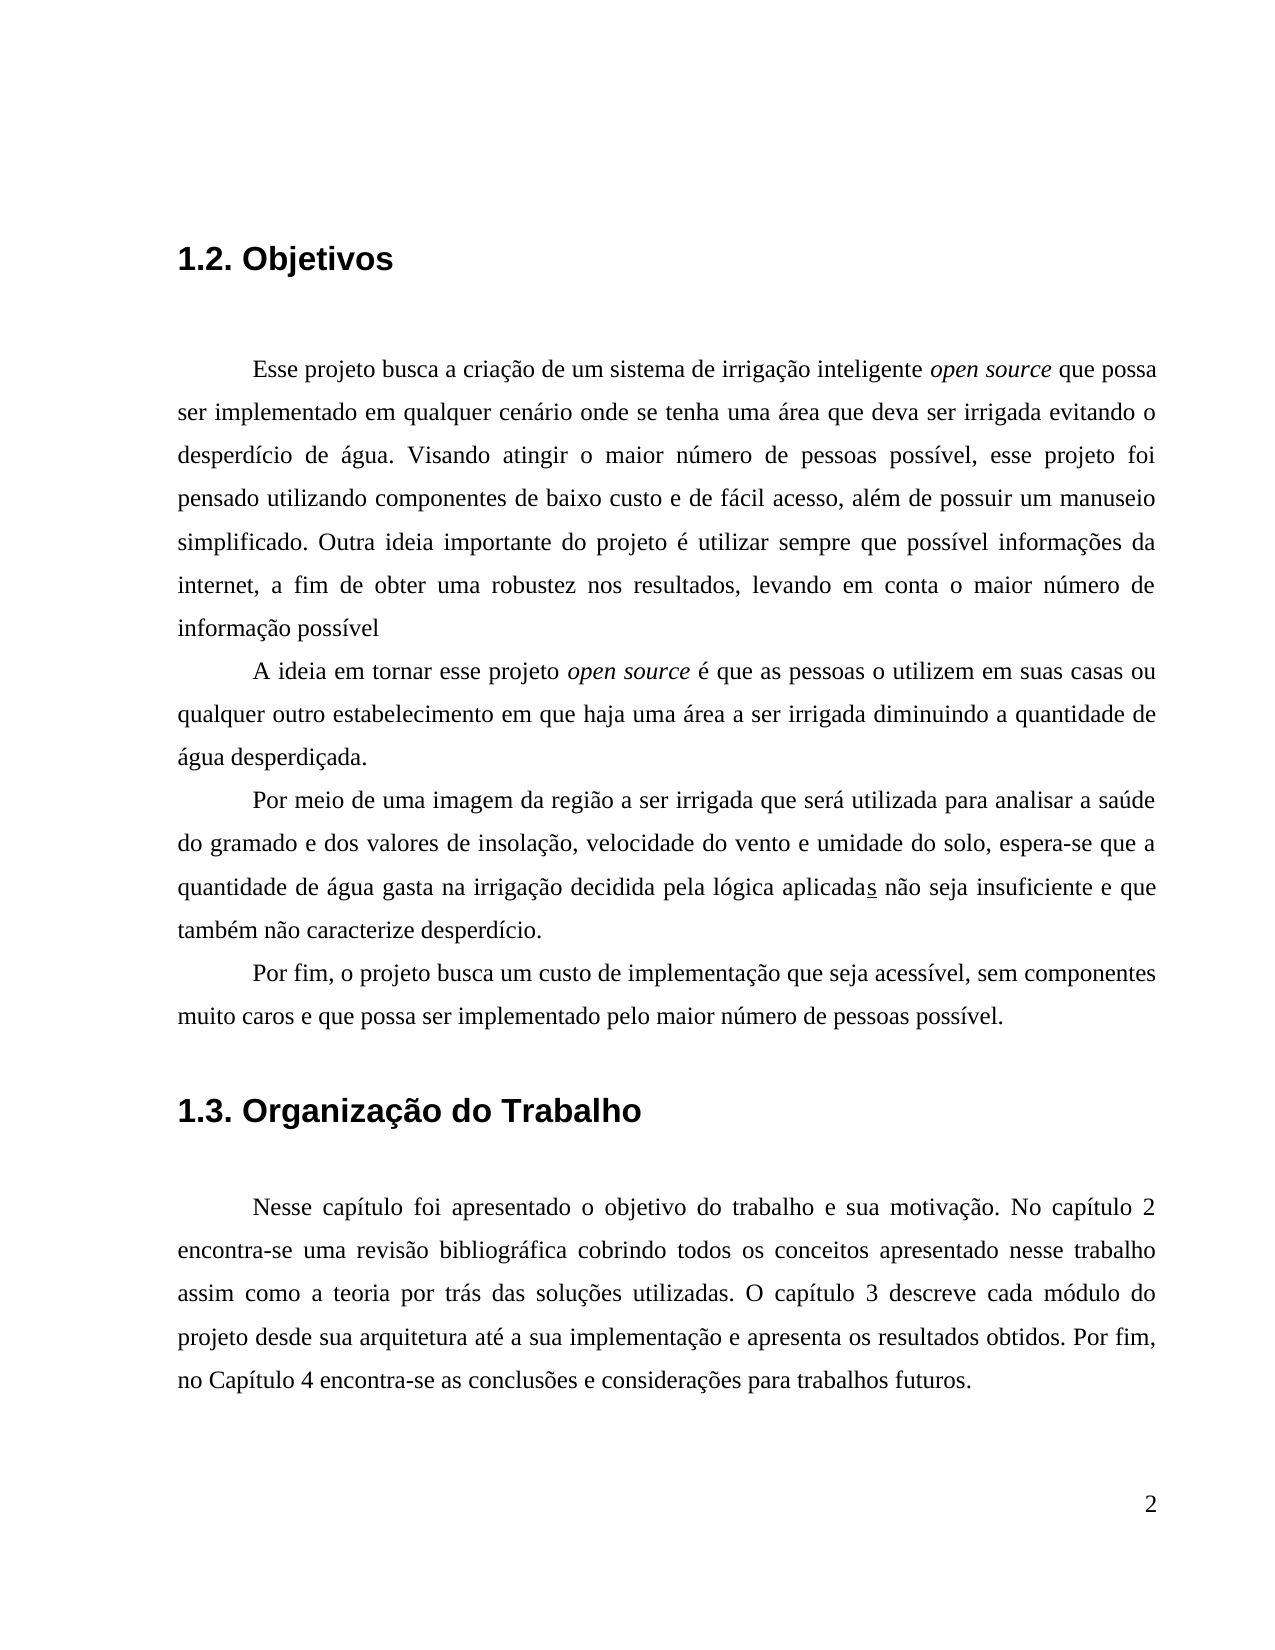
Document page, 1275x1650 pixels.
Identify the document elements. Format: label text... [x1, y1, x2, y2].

text Por fim, o projeto busca um custo de implementação que seja acessível, sem componentes muito caros e que possa ser implementado pelo maior número de pessoas possível. [177, 958, 1157, 1030]
text A ideia em tornar esse projeto open source é que as pessoas o utilizem em suas casas ou qualquer outro estabelecimento em que haja uma área a ser irrigada diminuindo a quantidade de água desperdiçada. [177, 656, 1157, 771]
subtitle 1.3. Organização do Trabalho [177, 1091, 1157, 1130]
text Esse projeto busca a criação de um sistema de irrigação inteligente open source que possa ser implementado em qualquer cenário onde se tenha uma área que deva ser irrigada evitando o desperdício de água. Visando atingir o maior número de pessoas possível, esse projeto foi pensado utilizando componentes de baixo custo e de fácil acesso, além de possuir um manuseio simplificado. Outra ideia importante do projeto é utilizar sempre que possível informações da internet, a fim de obter uma robustez nos resultados, levando em conta o maior número de informação possível [177, 354, 1157, 642]
text Por meio de uma imagem da região a ser irrigada que será utilizada para analisar a saúde do gramado e dos valores de insolação, velocidade do vento e umidade do solo, espera-se que a quantidade de água gasta na irrigação decidida pela lógica aplicadas não seja insuficiente e que também não caracterize desperdício. [177, 785, 1157, 943]
text Nesse capítulo foi apresentado o objetivo do trabalho e sua motivação. No capítulo 2 encontra-se uma revisão bibliográfica cobrindo todos os conceitos apresentado nesse trabalho assim como a teoria por trás das soluções utilizadas. O capítulo 3 descreve cada módulo do projeto desde sua arquitetura até a sua implementação e apresenta os resultados obtidos. Por fim, no Capítulo 4 encontra-se as conclusões e considerações para trabalhos futuros. [177, 1192, 1157, 1393]
subtitle 1.2. Objetivos [177, 239, 1157, 277]
